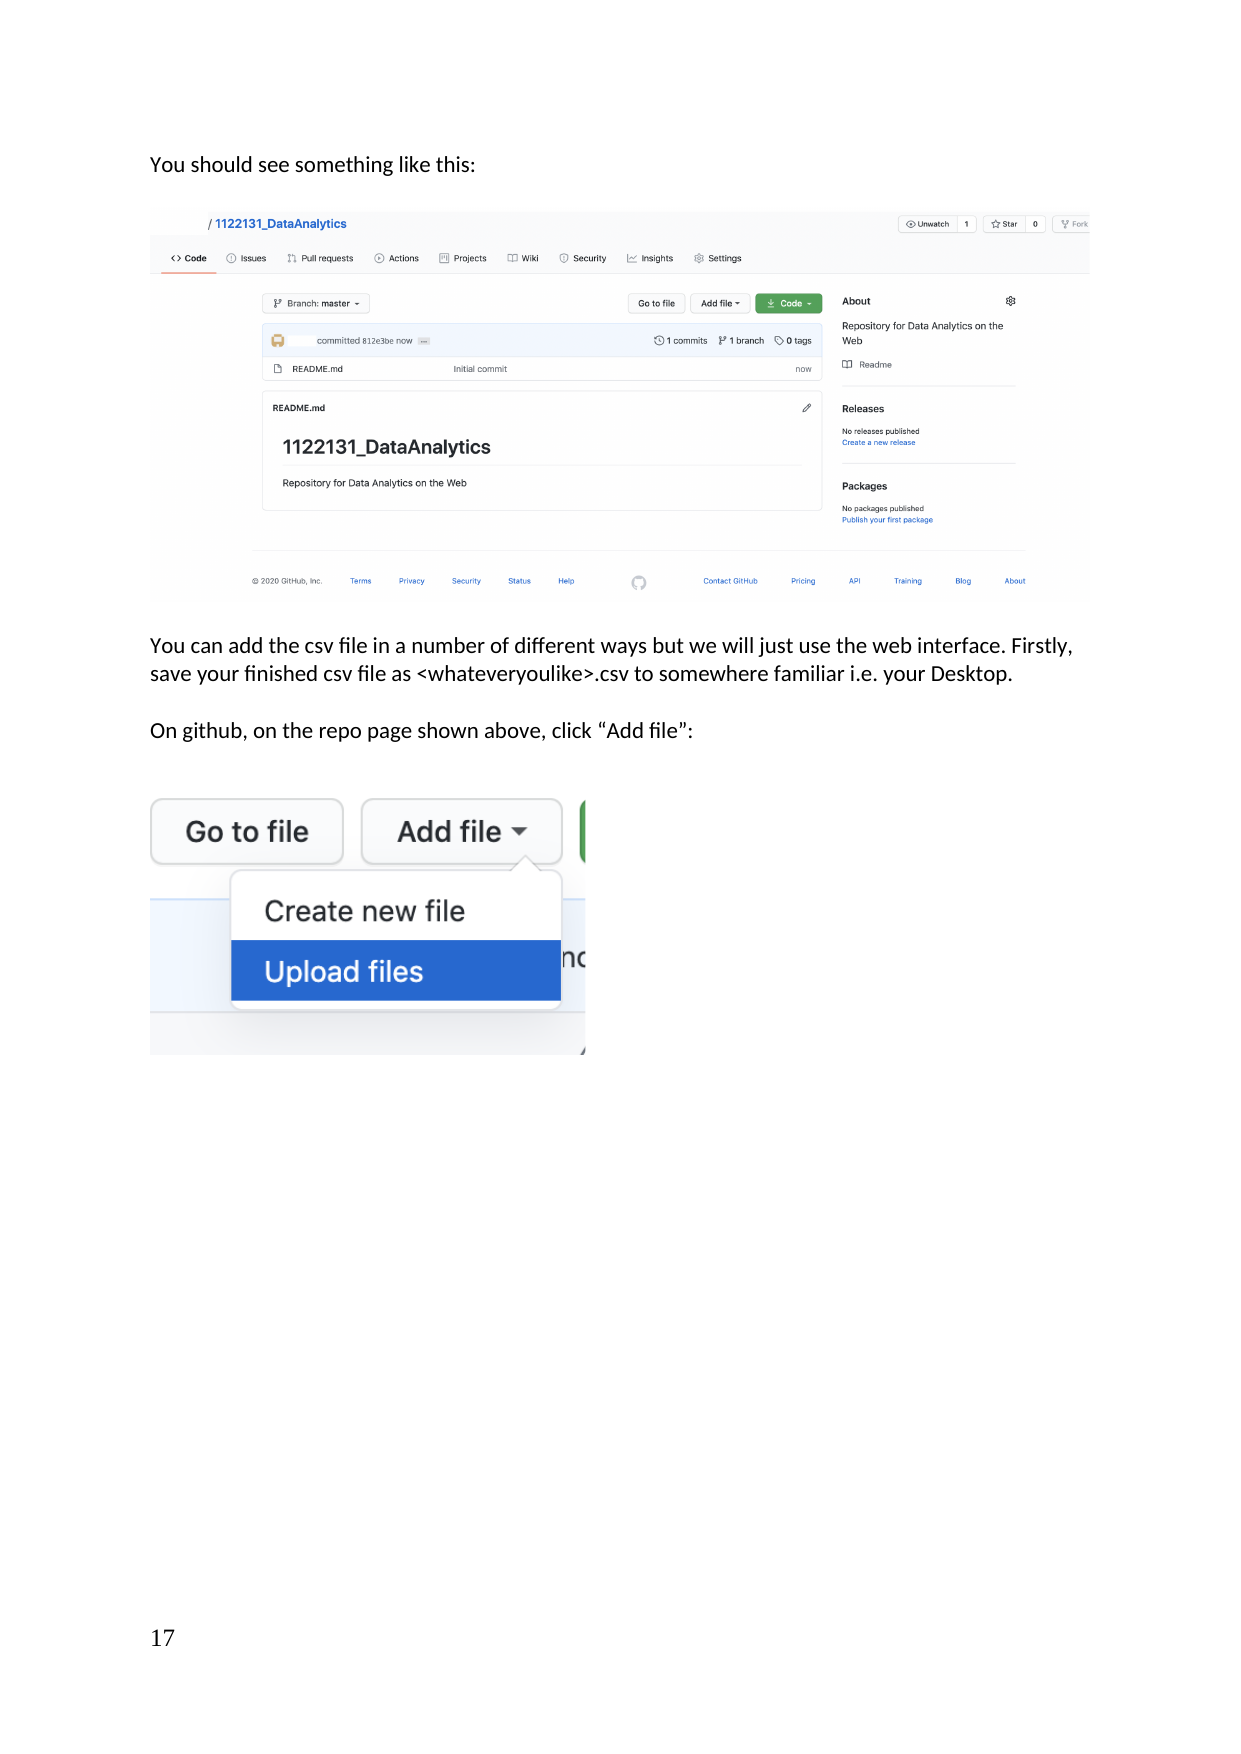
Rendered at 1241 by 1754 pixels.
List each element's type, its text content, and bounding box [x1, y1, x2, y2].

picture [150, 773, 586, 1055]
picture [150, 207, 1090, 602]
text On github, on the repo page shown above, click “Add file”: [150, 716, 1090, 744]
text You should see something like this: [150, 150, 1090, 178]
text You can add the csv file in a number of different ways but we will just use the web interface. Firstly, save your finished csv file as <whateveryoulike>.csv to somewhere familiar i.e. your Desktop. [150, 631, 1090, 687]
